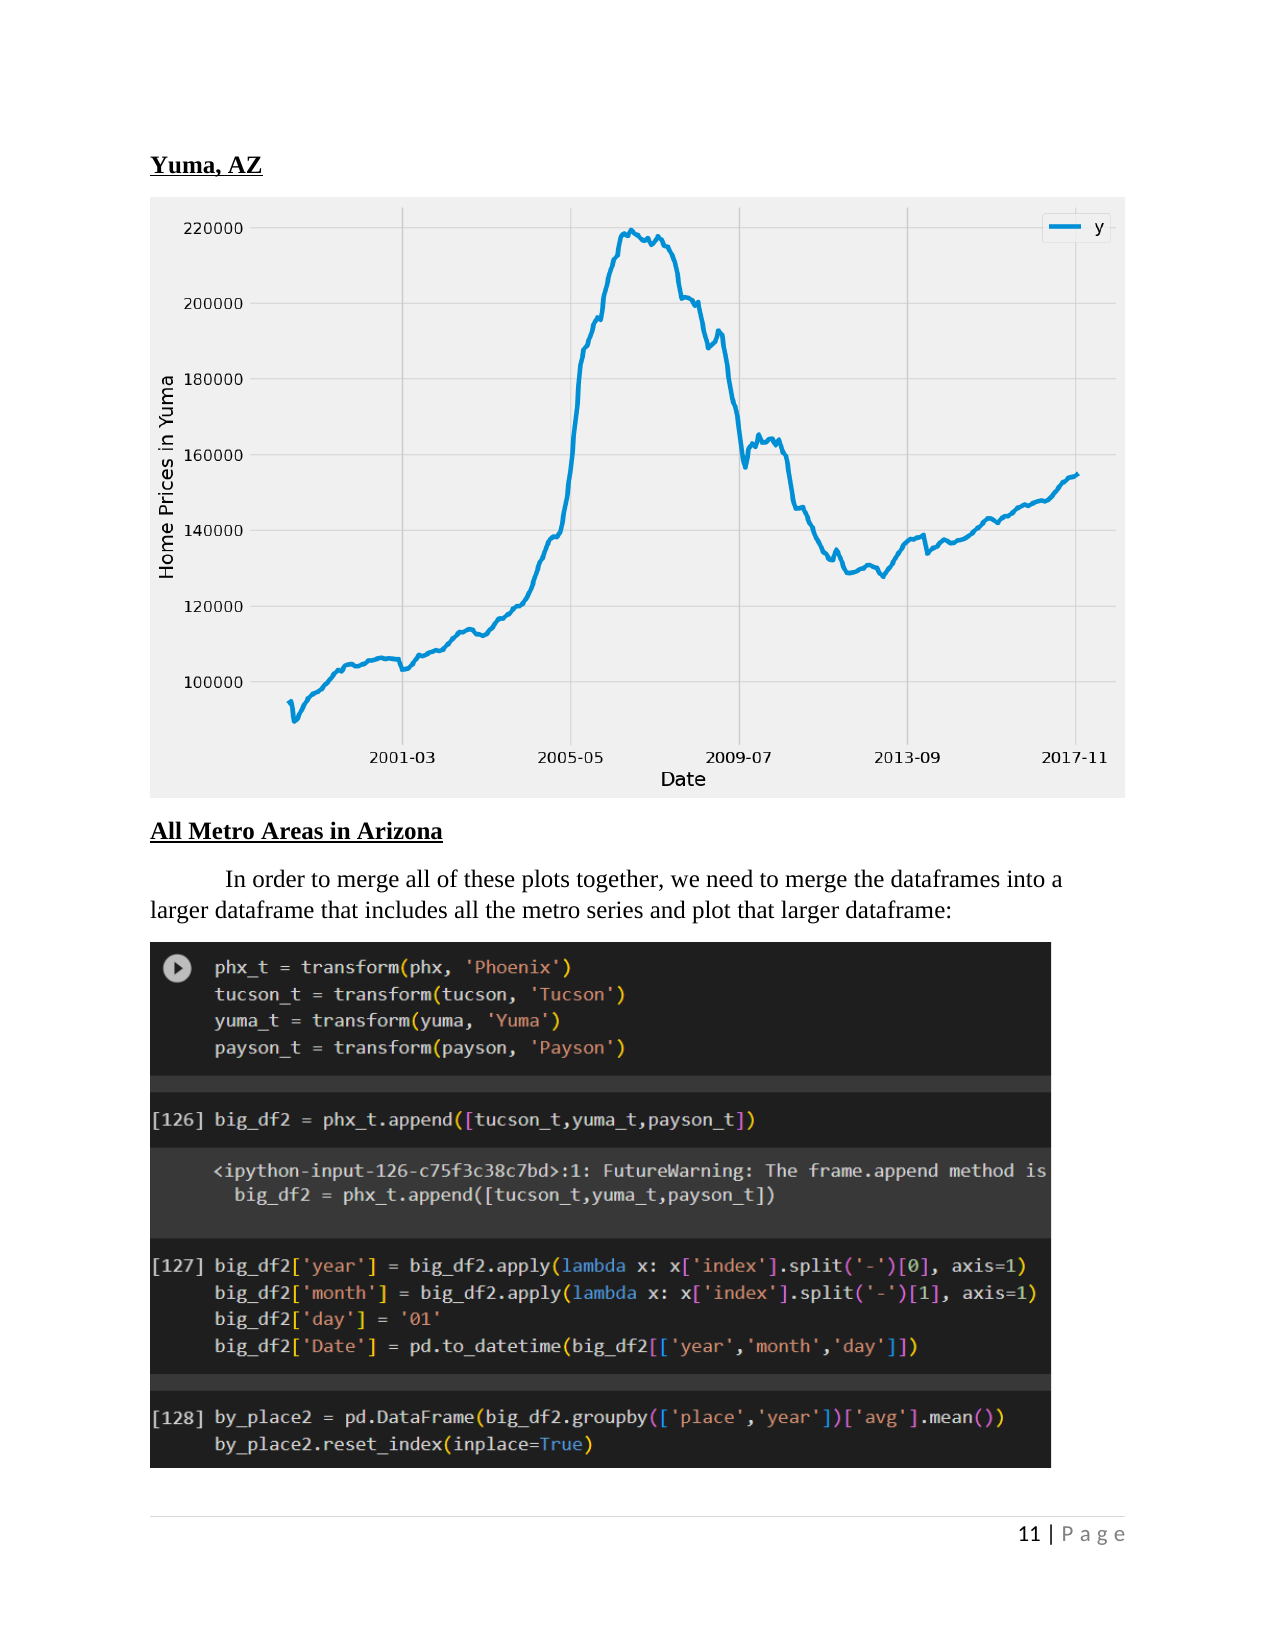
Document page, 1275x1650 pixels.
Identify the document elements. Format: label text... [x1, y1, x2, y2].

text All Metro Areas in Arizona [150, 816, 1125, 845]
picture [150, 197, 1125, 798]
text In order to merge all of these plots together, we need to merge the dataframes into a larger dataframe that includes all the metro series and plot that larger dataframe: [150, 864, 1125, 924]
text Yuma, AZ [150, 150, 1125, 179]
picture [150, 942, 1052, 1468]
